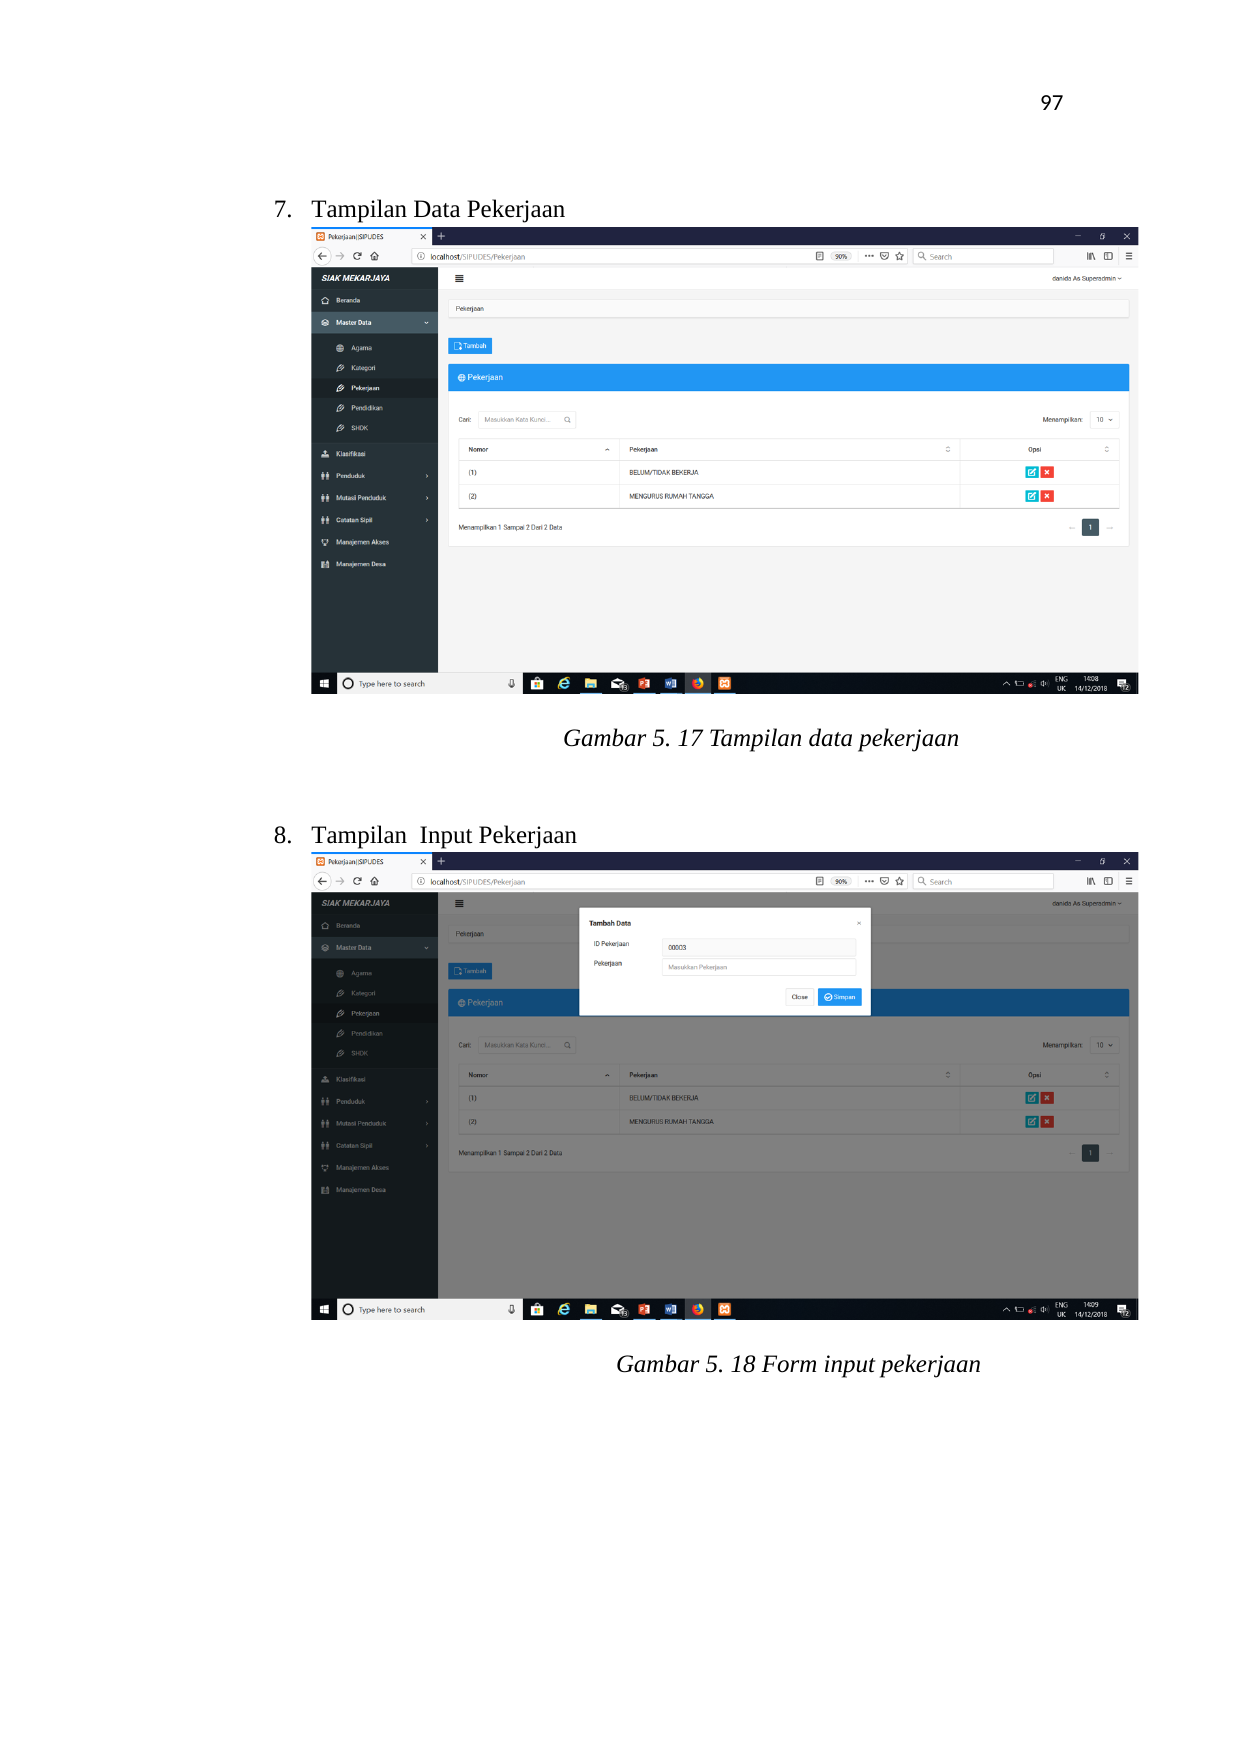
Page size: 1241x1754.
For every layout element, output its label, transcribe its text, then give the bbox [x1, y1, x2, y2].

picture [311, 852, 1139, 1320]
picture [311, 227, 1139, 694]
list Tampilan Data Pekerjaan [274, 194, 1063, 223]
list Tampilan Input Pekerjaan [274, 820, 1063, 849]
subtitle Gambar 5. 17 Tampilan data pekerjaan [461, 723, 1063, 752]
subtitle Gambar 5. 18 Form input pekerjaan [536, 1349, 1063, 1377]
